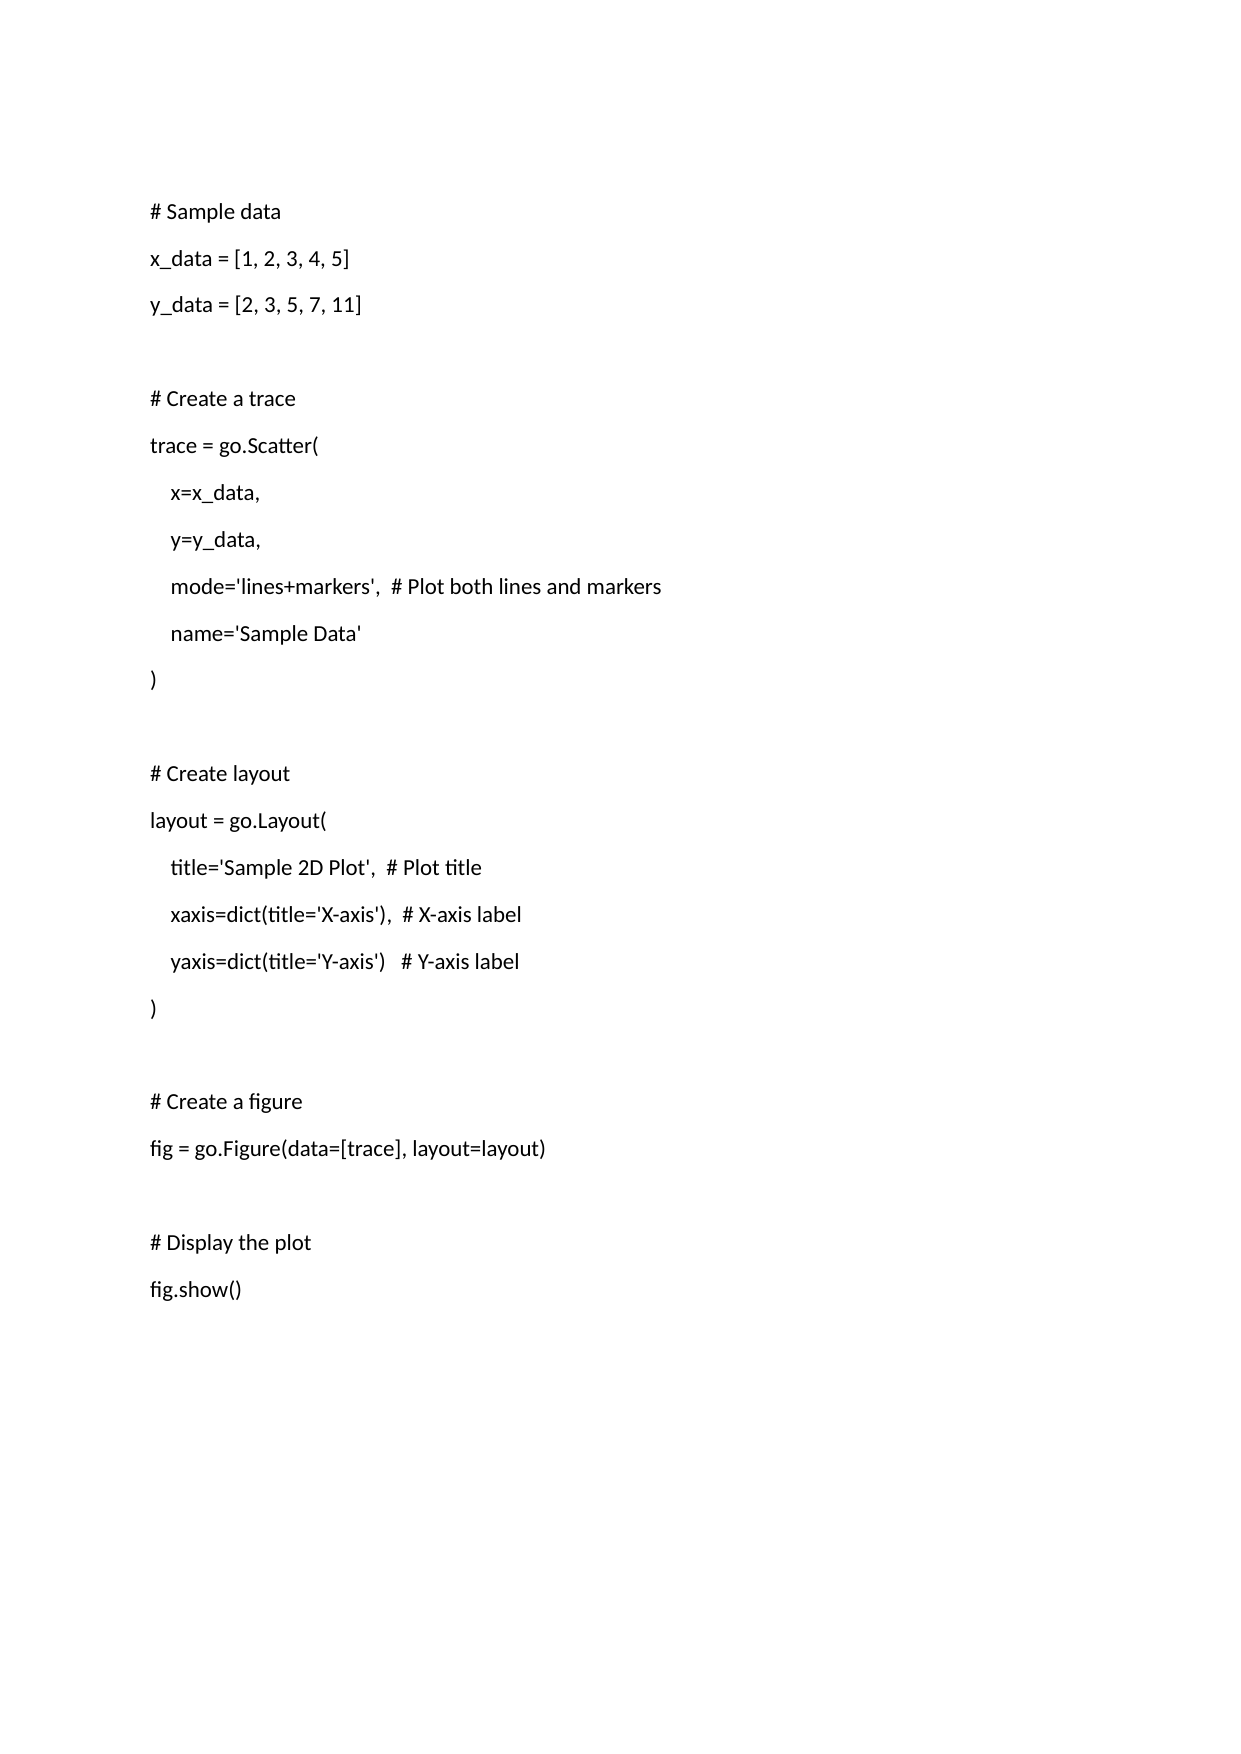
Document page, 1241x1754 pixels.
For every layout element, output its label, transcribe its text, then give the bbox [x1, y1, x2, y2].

text x=x_data, [150, 478, 1090, 506]
text ) [150, 666, 1090, 694]
text name='Sample Data' [150, 619, 1090, 647]
text fig = go.Figure(data=[trace], layout=layout) [150, 1134, 1090, 1162]
text # Create layout [150, 759, 1090, 787]
text # Display the plot [150, 1228, 1090, 1256]
text x_data = [1, 2, 3, 4, 5] [150, 244, 1090, 272]
text ) [150, 994, 1090, 1022]
text # Sample data [150, 197, 1090, 225]
text trace = go.Scatter( [150, 431, 1090, 459]
text y_data = [2, 3, 5, 7, 11] [150, 291, 1090, 319]
text # Create a figure [150, 1087, 1090, 1116]
text yaxis=dict(title='Y-axis') # Y-axis label [150, 947, 1090, 975]
text mode='lines+markers', # Plot both lines and markers [150, 572, 1090, 600]
text title='Sample 2D Plot', # Plot title [150, 853, 1090, 881]
text layout = go.Layout( [150, 806, 1090, 834]
text y=y_data, [150, 525, 1090, 553]
text xaxis=dict(title='X-axis'), # X-axis label [150, 900, 1090, 928]
text fig.show() [150, 1275, 1090, 1303]
text # Create a trace [150, 384, 1090, 412]
